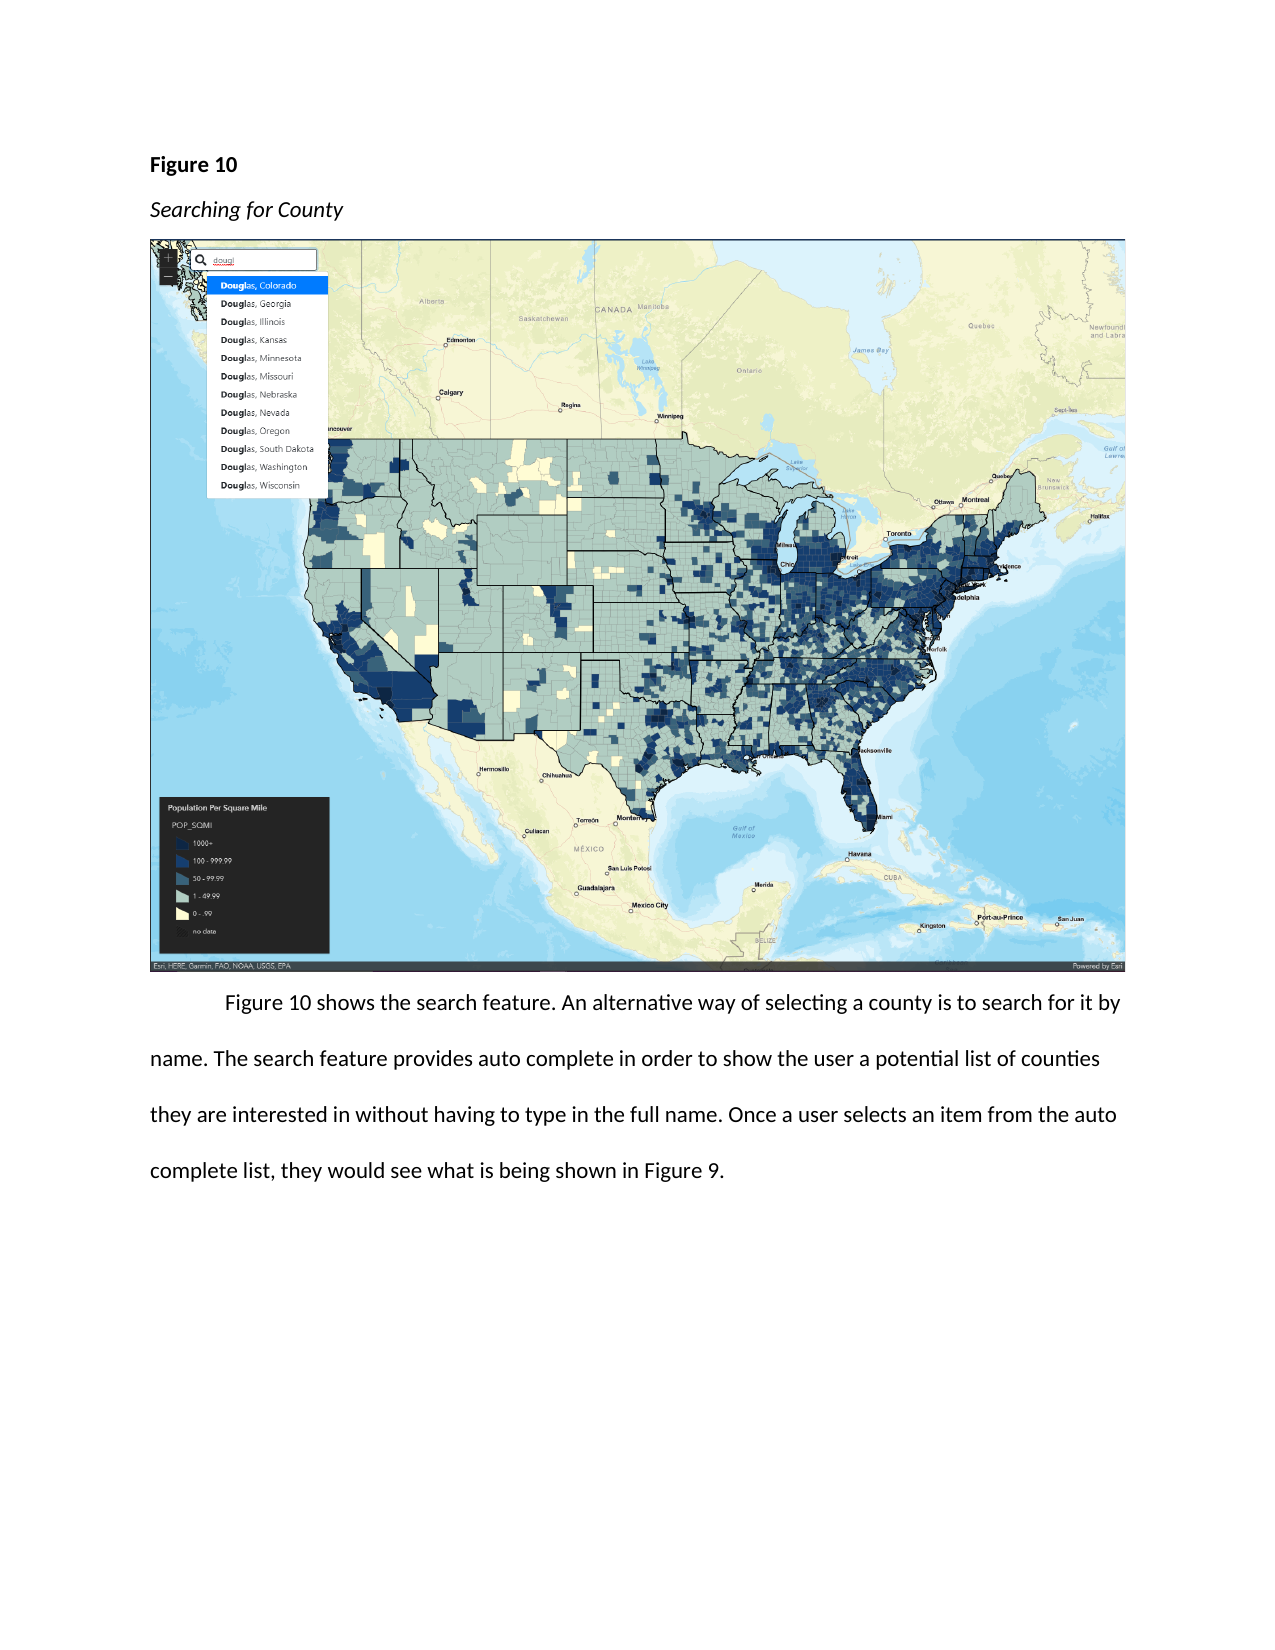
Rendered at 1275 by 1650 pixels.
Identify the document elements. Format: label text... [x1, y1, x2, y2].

text Figure 10 [150, 150, 1125, 178]
text Searching for County [150, 195, 1125, 223]
text Figure 10 shows the search feature. An alternative way of selecting a county is to search for it by name. The search feature provides auto complete in order to show the user a potential list of counties they are interested in without having to type in the full name. Once a user selects an item from the auto complete list, they would see what is being shown in Figure 9. [150, 988, 1125, 1184]
picture [150, 239, 1125, 972]
